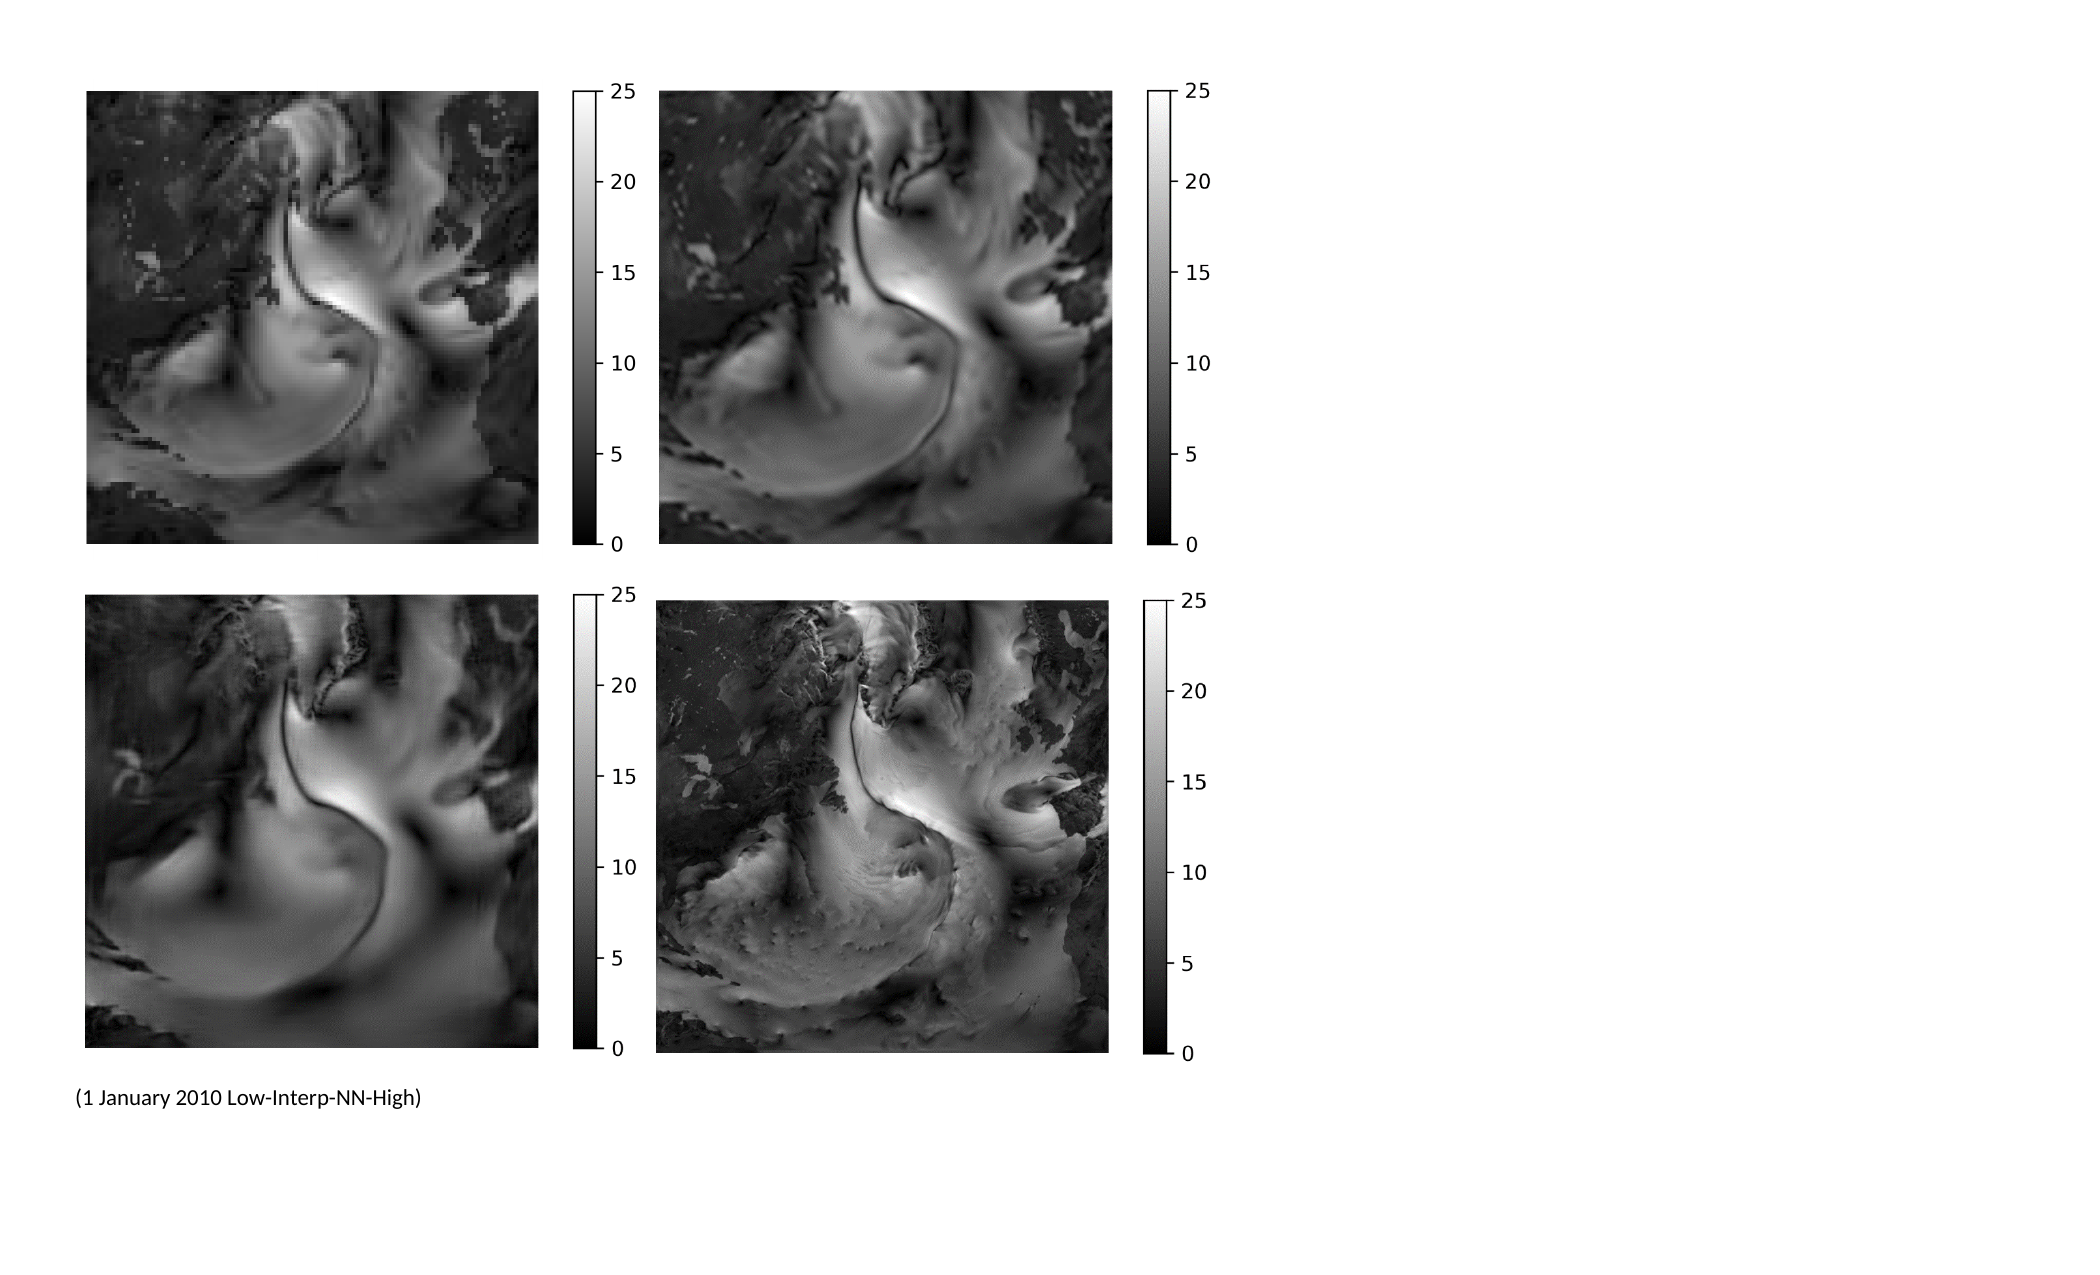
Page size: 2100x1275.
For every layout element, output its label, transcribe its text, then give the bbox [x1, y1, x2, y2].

text (1 January 2010 Low-Interp-NN-High) [75, 1083, 2025, 1111]
picture [75, 578, 1213, 1064]
picture [75, 75, 1220, 560]
